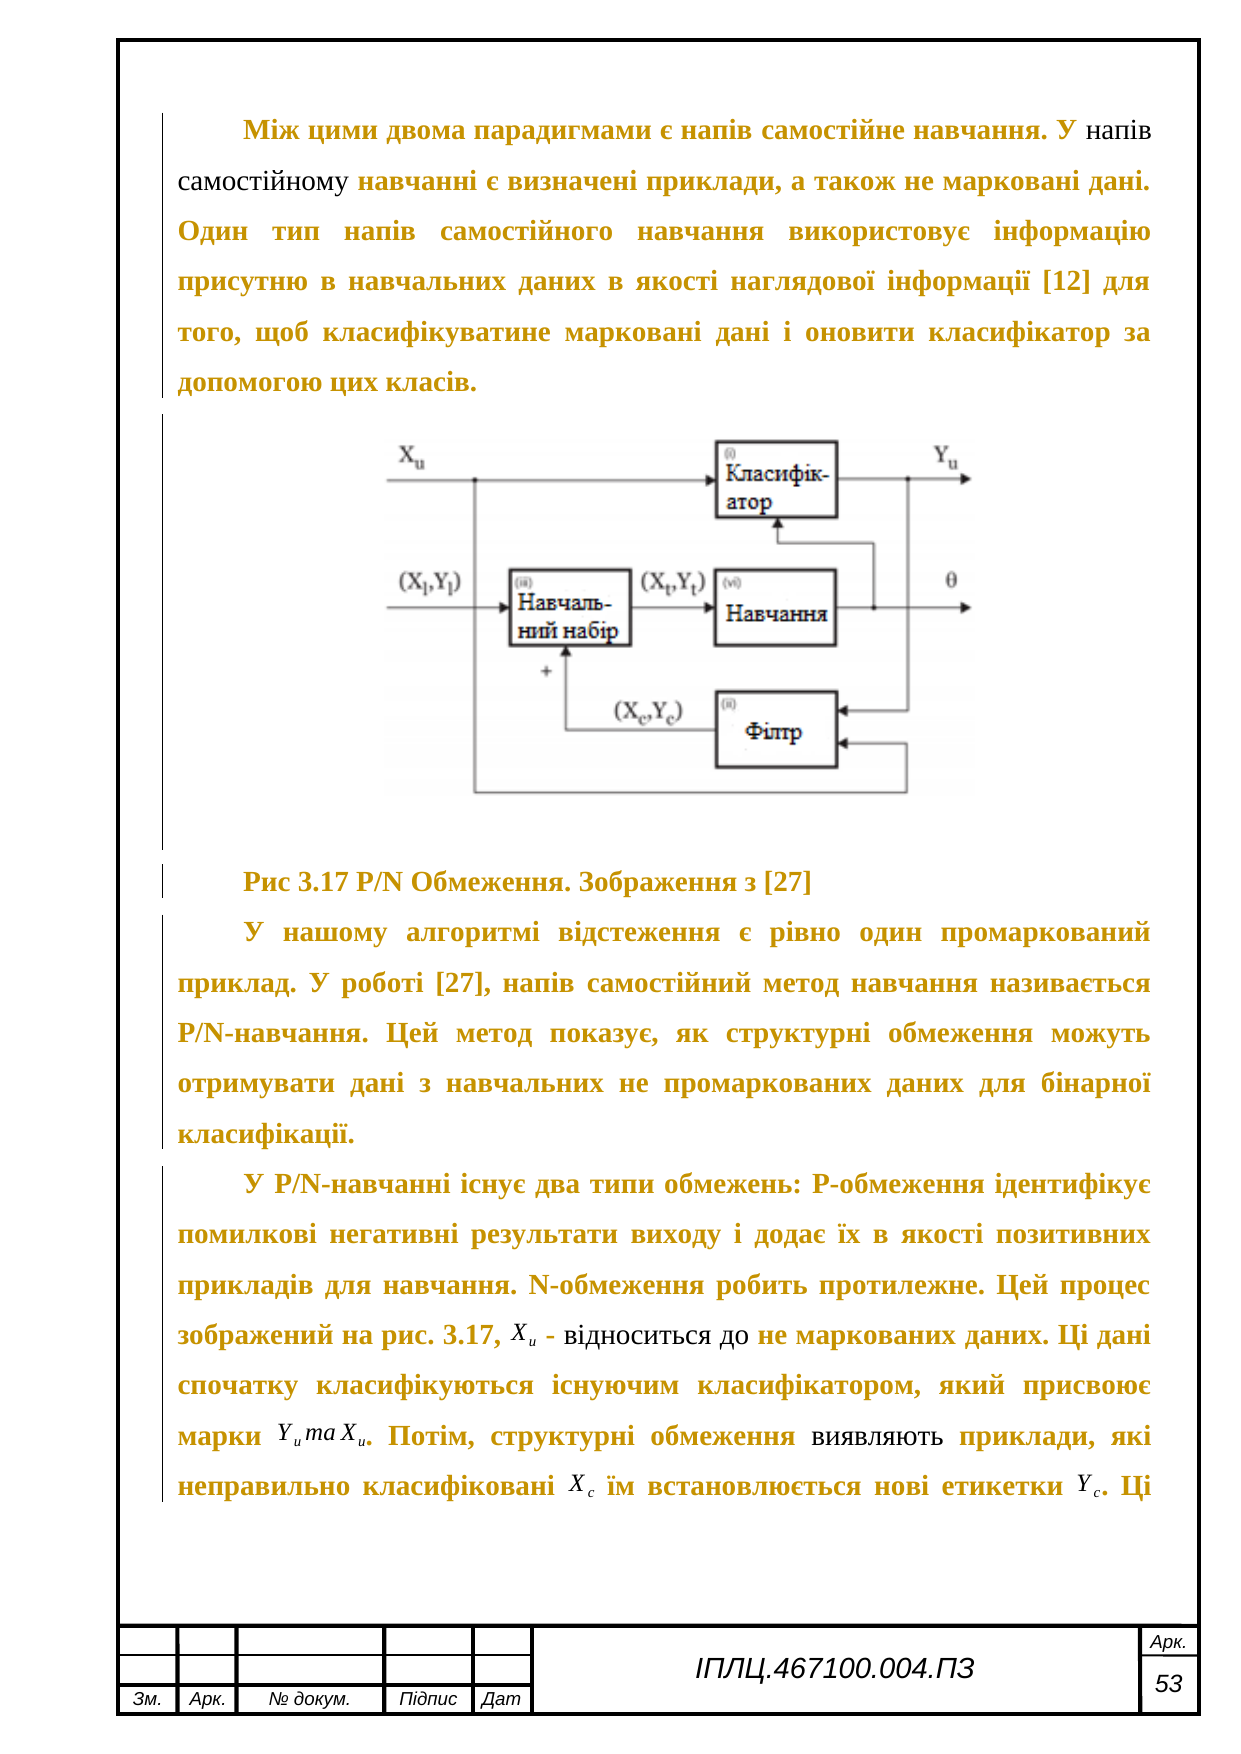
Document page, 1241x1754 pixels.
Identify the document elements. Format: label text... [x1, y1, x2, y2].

text Рис 3.17 P/N Обмеження. Зображення з [27] [177, 864, 1152, 898]
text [177, 1166, 1152, 1502]
picture [346, 414, 1049, 850]
text Між цими двома парадигмами є напів самостійне навчання. У напів самостійному навчанні є визначені приклади, а також не марковані дані. Один тип напів самостійного навчання використовує інформацію присутню в навчальних даних в якості наглядової інформації [12] для того, щоб класифікуватине марковані дані і оновити класифікатор за допомогою цих класів. [177, 112, 1152, 398]
text У нашому алгоритмі відстеження є рівно один промаркований приклад. У роботі [27], напів самостійний метод навчання називається P/N-навчання. Цей метод показує, як структурні обмеження можуть отримувати дані з навчальних не промаркованих даних для бінарної класифікації. [177, 914, 1152, 1149]
